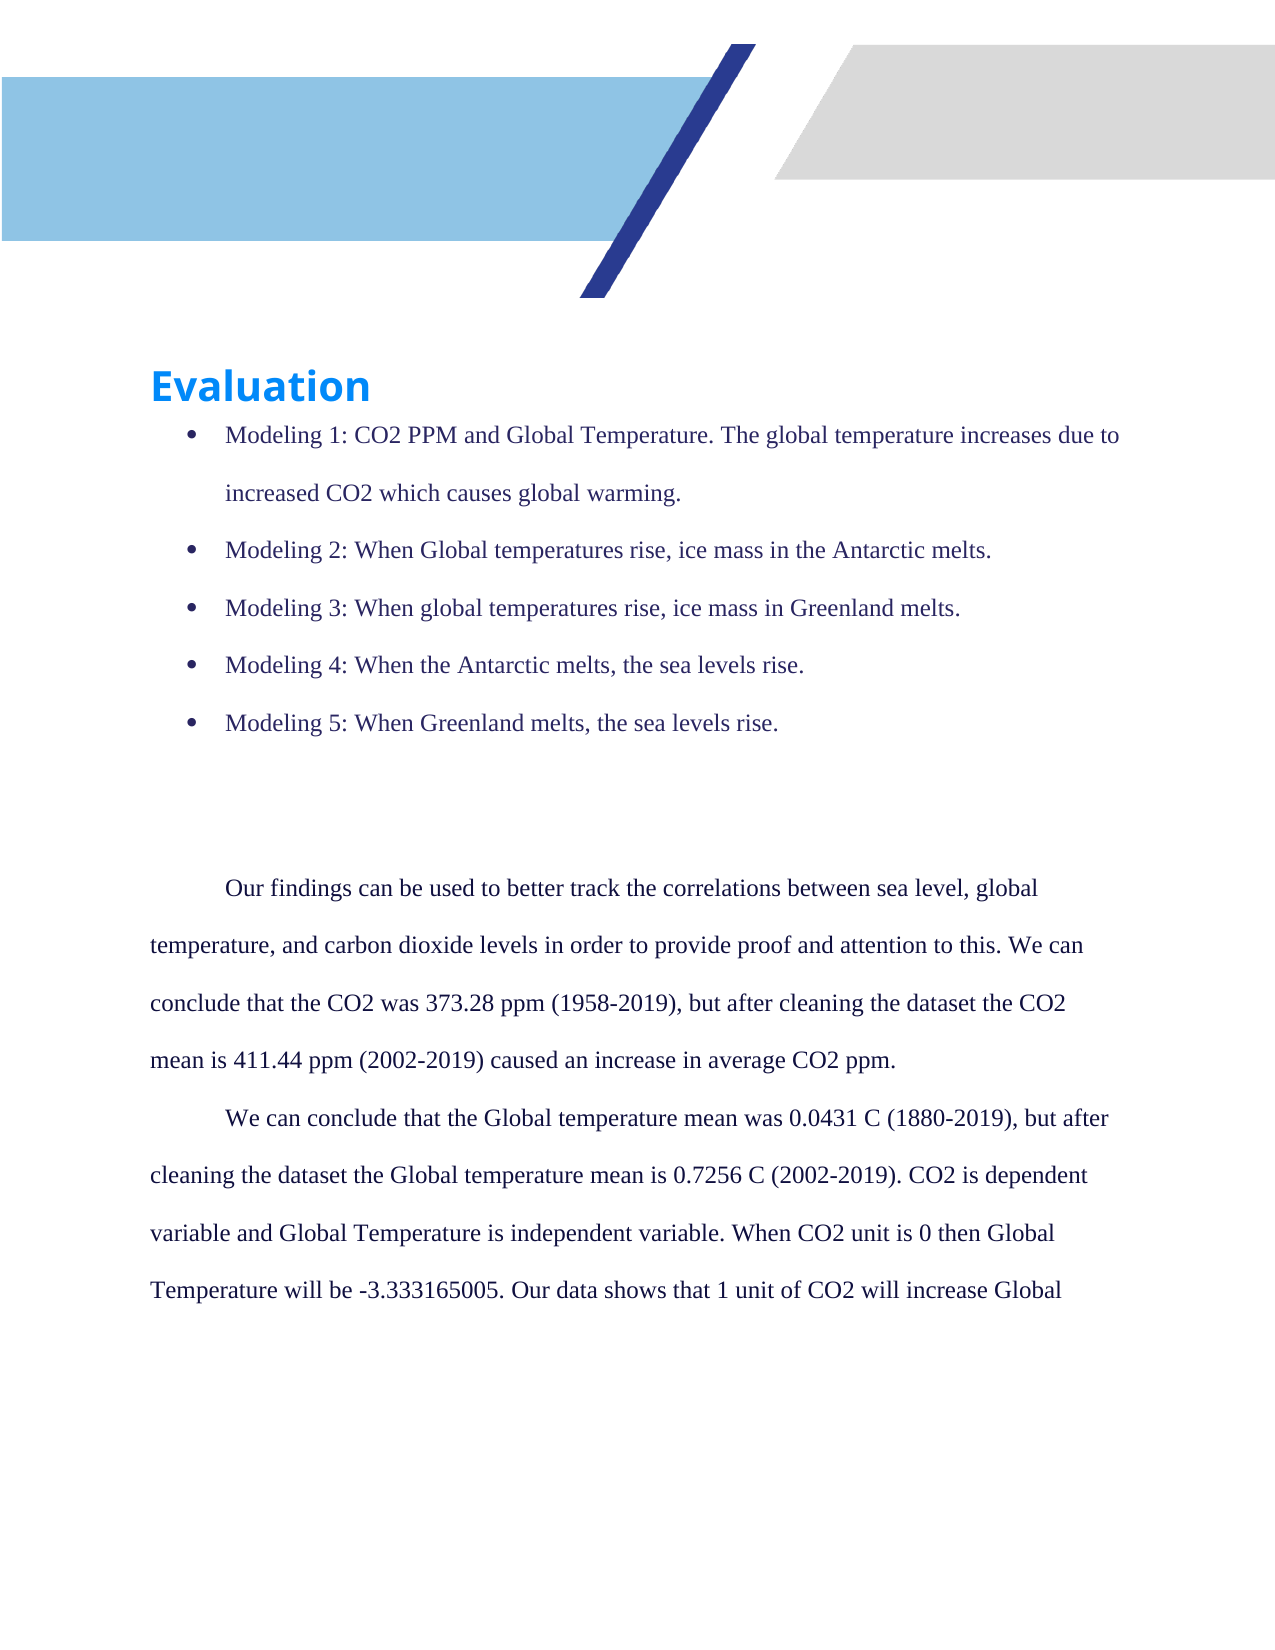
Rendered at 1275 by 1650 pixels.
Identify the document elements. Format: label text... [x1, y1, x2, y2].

text We can conclude that the Global temperature mean was 0.0431 C (1880-2019), but after cleaning the dataset the Global temperature mean is 0.7256 C (2002-2019). CO2 is dependent variable and Global Temperature is independent variable. When CO2 unit is 0 then Global Temperature will be -3.333165005. Our data shows that 1 unit of CO2 will increase Global [150, 1103, 1125, 1304]
list Modeling 3: When global temperatures rise, ice mass in Greenland melts. [187, 593, 1125, 622]
list Modeling 2: When Global temperatures rise, ice mass in the Antarctic melts. [187, 536, 1125, 564]
list Modeling 1: CO2 PPM and Global Temperature. The global temperature increases due to increased CO2 which causes global warming. [187, 421, 1125, 507]
subtitle Evaluation [150, 357, 393, 414]
list Modeling 4: When the Antarctic melts, the sea levels rise. [187, 651, 1125, 679]
list Modeling 5: When Greenland melts, the sea levels rise. [187, 708, 1125, 737]
picture [774, 44, 1275, 180]
text Our findings can be used to better track the correlations between sea level, global temperature, and carbon dioxide levels in order to provide proof and attention to this. We can conclude that the CO2 was 373.28 ppm (1958-2019), but after cleaning the dataset the CO2 mean is 411.44 ppm (2002-2019) caused an increase in average CO2 ppm. [150, 873, 1125, 1074]
picture [1, 44, 756, 298]
